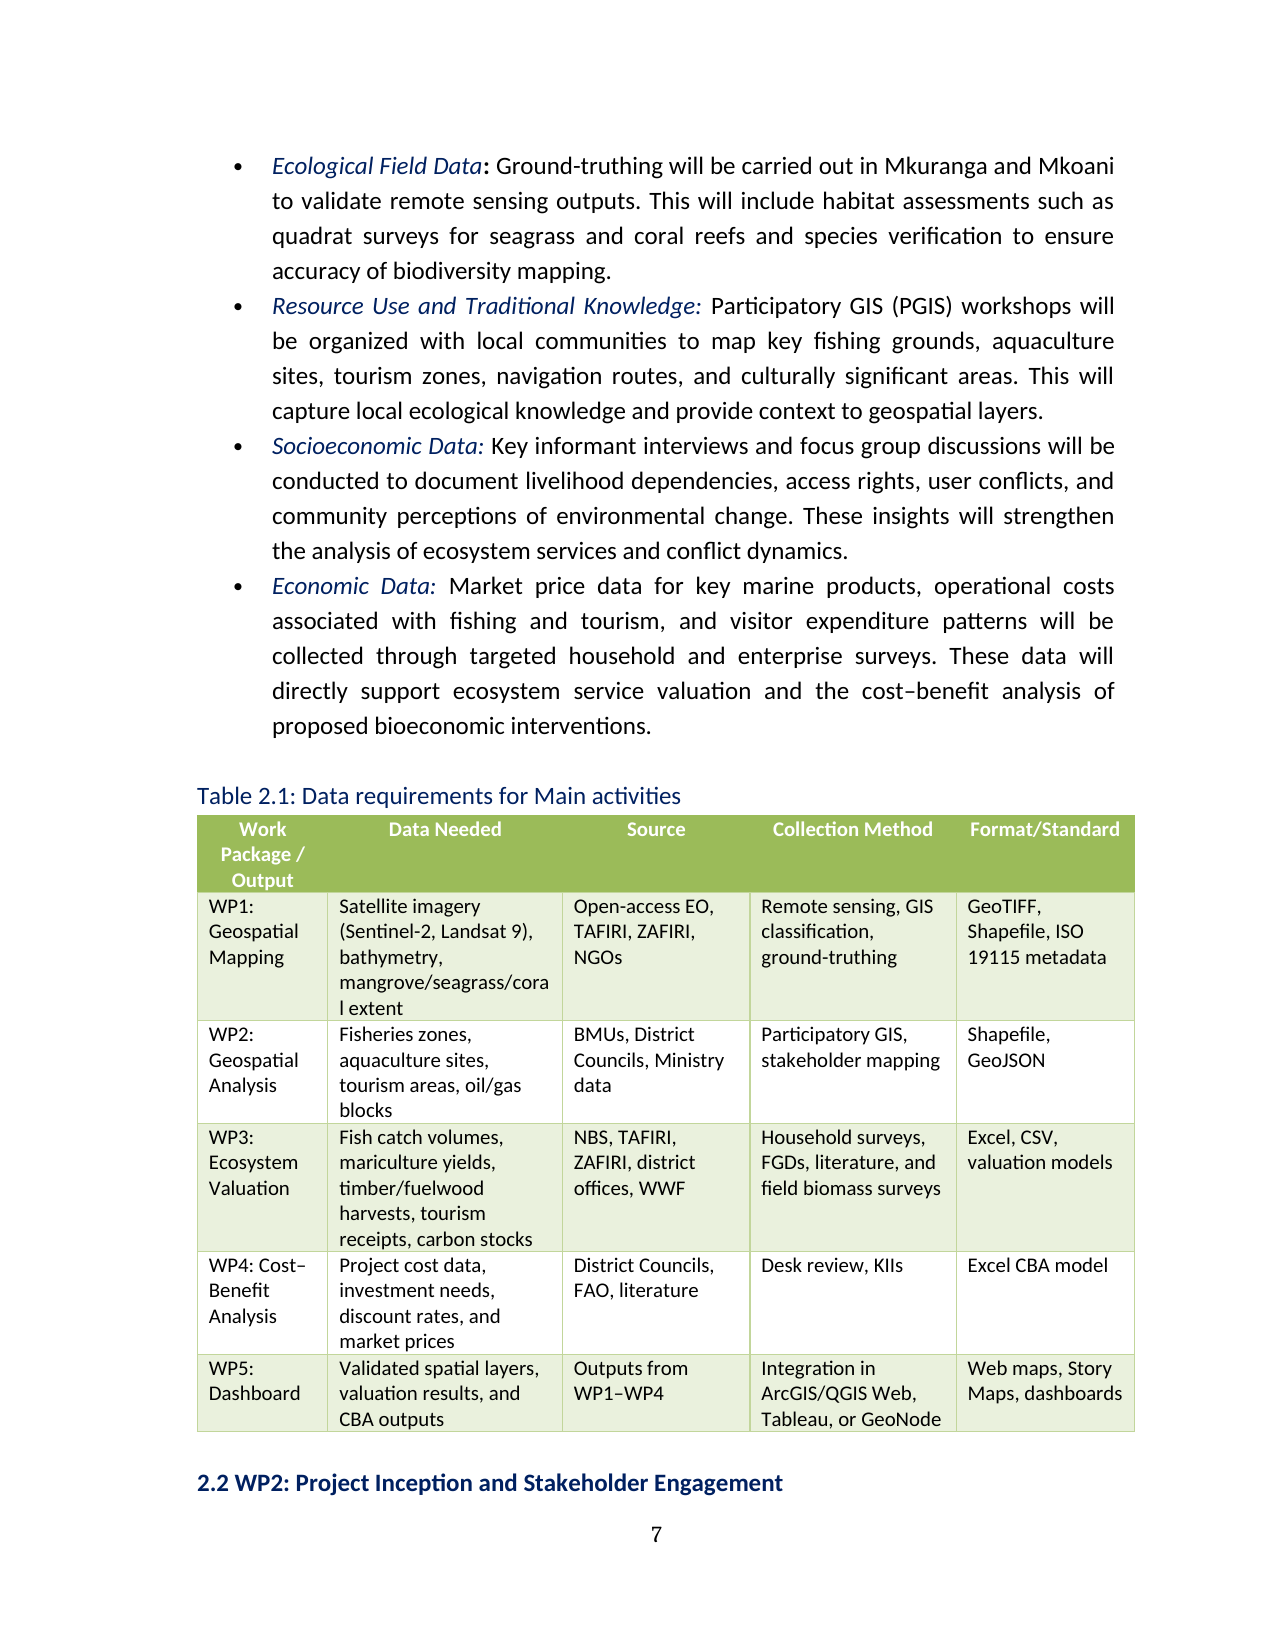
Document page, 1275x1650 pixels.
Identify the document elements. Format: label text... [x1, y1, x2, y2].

table_cell Open-access EO, TAFIRI, ZAFIRI, NGOs [563, 893, 749, 1020]
table_cell Household surveys, FGDs, literature, and field biomass surveys [751, 1124, 956, 1251]
list Ecological Field Data: Ground-truthing will be carried out in Mkuranga and Mkoani to validate remote sensing outputs. This will include habitat assessments such as quadrat surveys for seagrass and coral reefs and species verification to ensure accuracy of biodiversity mapping. [234, 150, 1116, 286]
table_cell Project cost data, investment needs, discount rates, and market prices [328, 1252, 562, 1354]
table_cell WP4: Cost–Benefit Analysis [198, 1252, 327, 1354]
table_cell WP5: Dashboard [198, 1355, 327, 1431]
table_cell Fish catch volumes, mariculture yields, timber/fuelwood harvests, tourism receipts, carbon stocks [328, 1124, 562, 1251]
text Table 2.1: Data requirements for Main activities [197, 780, 1116, 811]
list Economic Data: Market price data for key marine products, operational costs associated with fishing and tourism, and visitor expenditure patterns will be collected through targeted household and enterprise surveys. These data will directly support ecosystem service valuation and the cost–benefit analysis of proposed bioeconomic interventions. [234, 570, 1116, 741]
table_cell Integration in ArcGIS/QGIS Web, Tableau, or GeoNode [751, 1355, 956, 1431]
table_header Data Needed [328, 816, 562, 892]
table_cell WP3: Ecosystem Valuation [198, 1124, 327, 1251]
table_cell Participatory GIS, stakeholder mapping [751, 1021, 956, 1123]
list Resource Use and Traditional Knowledge: Participatory GIS (PGIS) workshops will be organized with local communities to map key fishing grounds, aquaculture sites, tourism zones, navigation routes, and culturally significant areas. This will capture local ecological knowledge and provide context to geospatial layers. [234, 290, 1116, 426]
table_cell WP1: Geospatial Mapping [198, 893, 327, 1020]
table_cell Desk review, KIIs [751, 1252, 956, 1354]
table_cell Outputs from WP1–WP4 [563, 1355, 749, 1431]
table_cell Excel, CSV, valuation models [957, 1124, 1134, 1251]
table_header Work Package / Output [198, 816, 327, 892]
table_header Collection Method [751, 816, 956, 892]
table_header Source [563, 816, 749, 892]
text 2.2 WP2: Project Inception and Stakeholder Engagement [197, 1467, 1116, 1498]
table_cell GeoTIFF, Shapefile, ISO 19115 metadata [957, 893, 1134, 1020]
table_cell Validated spatial layers, valuation results, and CBA outputs [328, 1355, 562, 1431]
table_cell Satellite imagery (Sentinel-2, Landsat 9), bathymetry, mangrove/seagrass/coral extent [328, 893, 562, 1020]
table_header Format/Standard [957, 816, 1134, 892]
table_cell Excel CBA model [957, 1252, 1134, 1354]
list Socioeconomic Data: Key informant interviews and focus group discussions will be conducted to document livelihood dependencies, access rights, user conflicts, and community perceptions of environmental change. These insights will strengthen the analysis of ecosystem services and conflict dynamics. [234, 430, 1116, 566]
table_cell WP2: Geospatial Analysis [198, 1021, 327, 1123]
table_cell Fisheries zones, aquaculture sites, tourism areas, oil/gas blocks [328, 1021, 562, 1123]
table_cell BMUs, District Councils, Ministry data [563, 1021, 749, 1123]
table_cell NBS, TAFIRI, ZAFIRI, district offices, WWF [563, 1124, 749, 1251]
table_cell District Councils, FAO, literature [563, 1252, 749, 1354]
table_cell Remote sensing, GIS classification, ground-truthing [751, 893, 956, 1020]
table_cell Shapefile, GeoJSON [957, 1021, 1134, 1123]
table_cell Web maps, Story Maps, dashboards [957, 1355, 1134, 1431]
